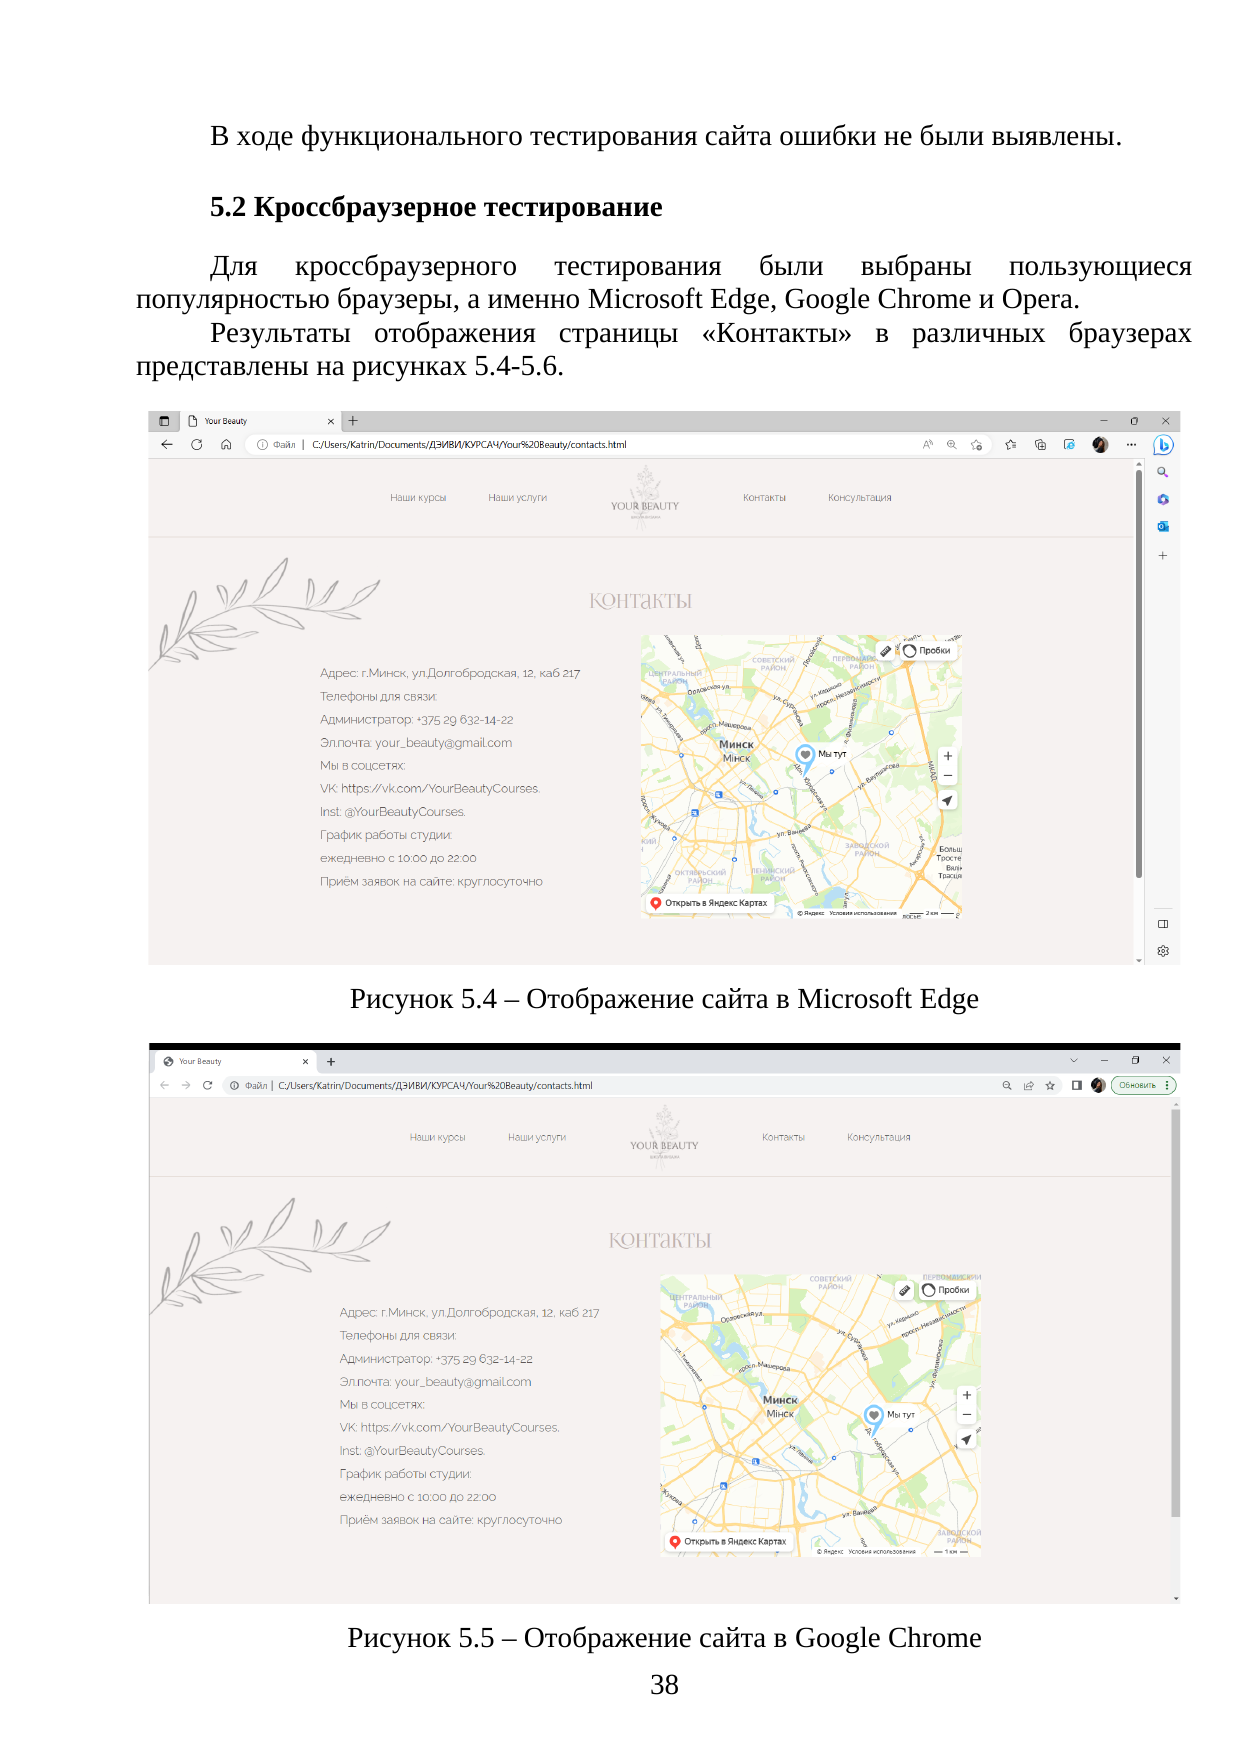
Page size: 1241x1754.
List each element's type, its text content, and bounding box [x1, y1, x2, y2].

text В ходе функционального тестирования сайта ошибки не были выявлены. [136, 118, 1193, 152]
text Рисунок 5.4 – Отображение сайта в Microsoft Edge [136, 981, 1193, 1014]
text Результаты отображения страницы «Контакты» в различных браузерах представлены на рисунках 5.4-5.6. [136, 315, 1193, 382]
picture [148, 1043, 1181, 1604]
text Рисунок 5.5 – Отображение сайта в Google Chrome [136, 1621, 1193, 1654]
text Для кроссбраузерного тестирования были выбраны пользующиеся популярностью браузеры, а именно Microsoft Edge, Google Chrome и Opera. [136, 248, 1193, 315]
picture [148, 411, 1181, 965]
subtitle Кроссбраузерное тестирование [210, 189, 1193, 223]
